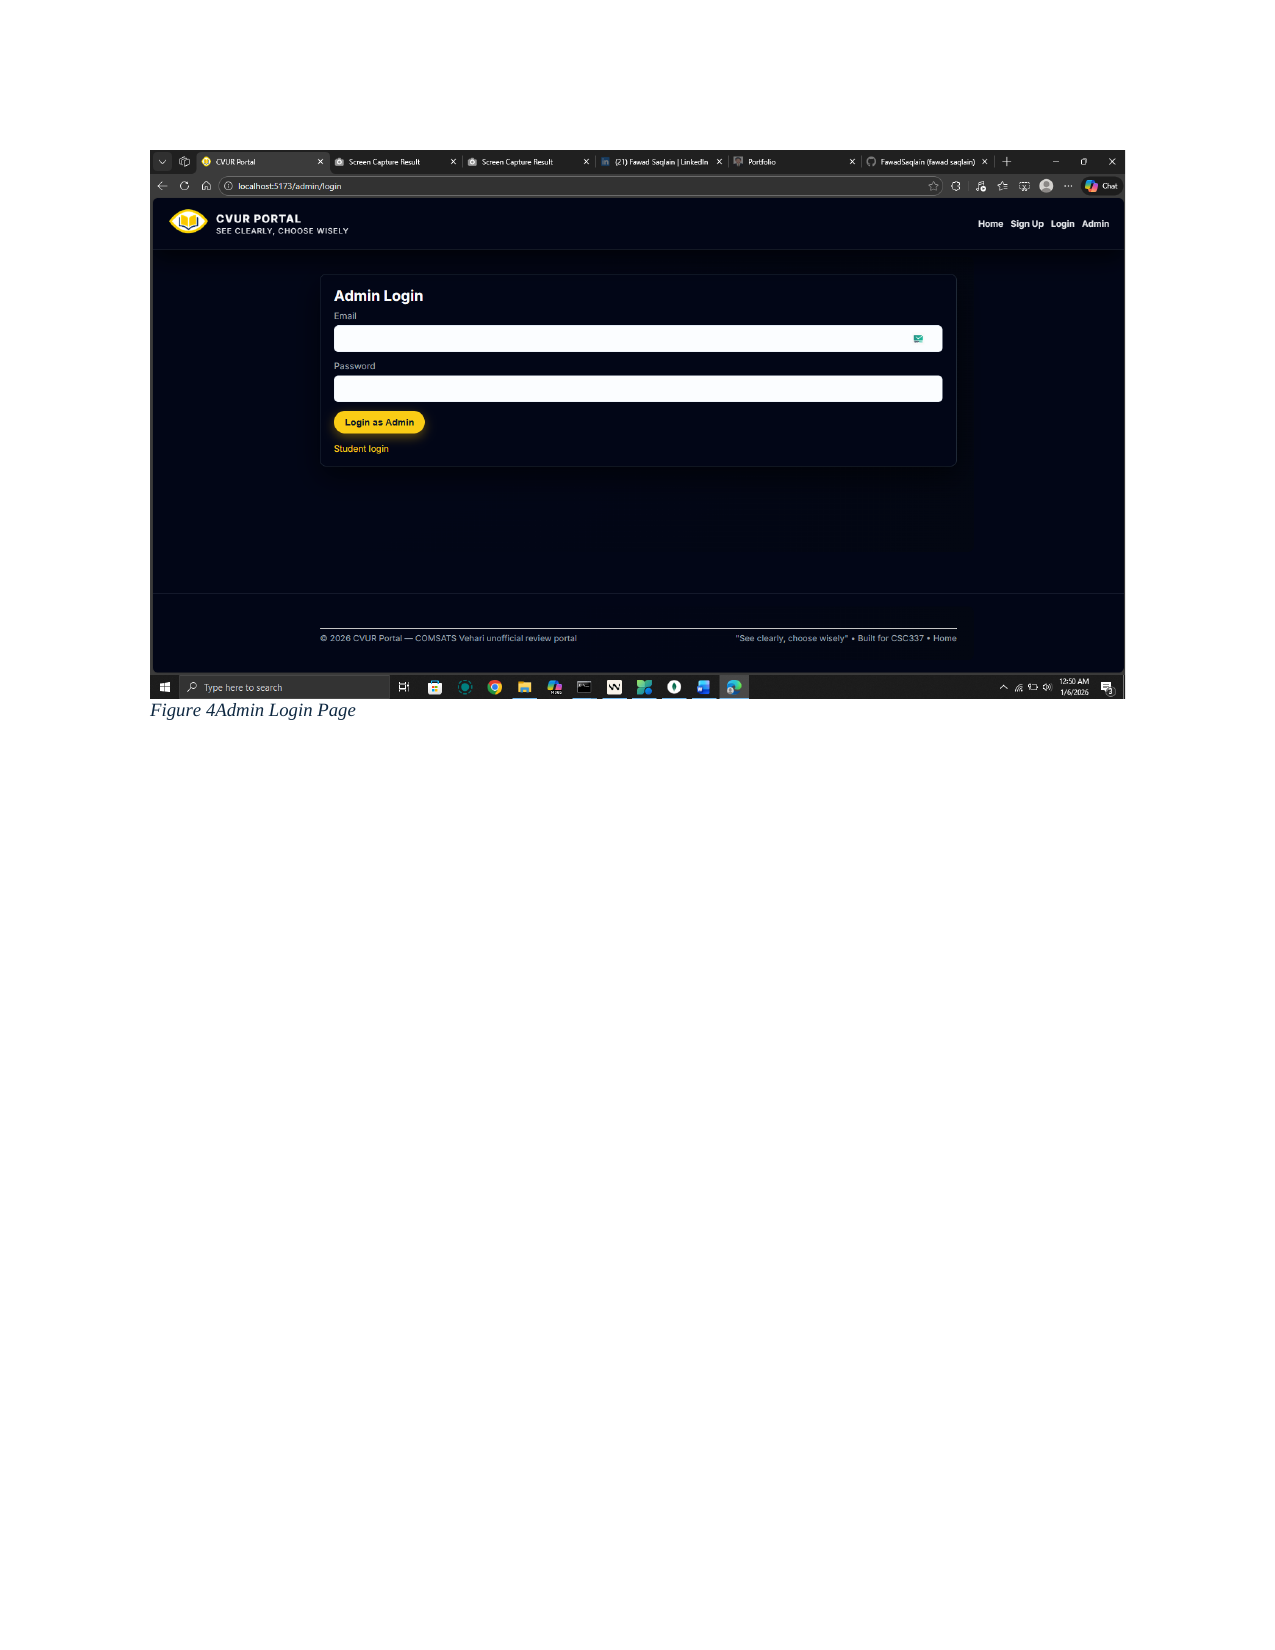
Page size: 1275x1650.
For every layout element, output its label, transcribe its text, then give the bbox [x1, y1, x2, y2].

picture [150, 150, 1125, 699]
text Figure Admin Login Page [150, 699, 1125, 720]
